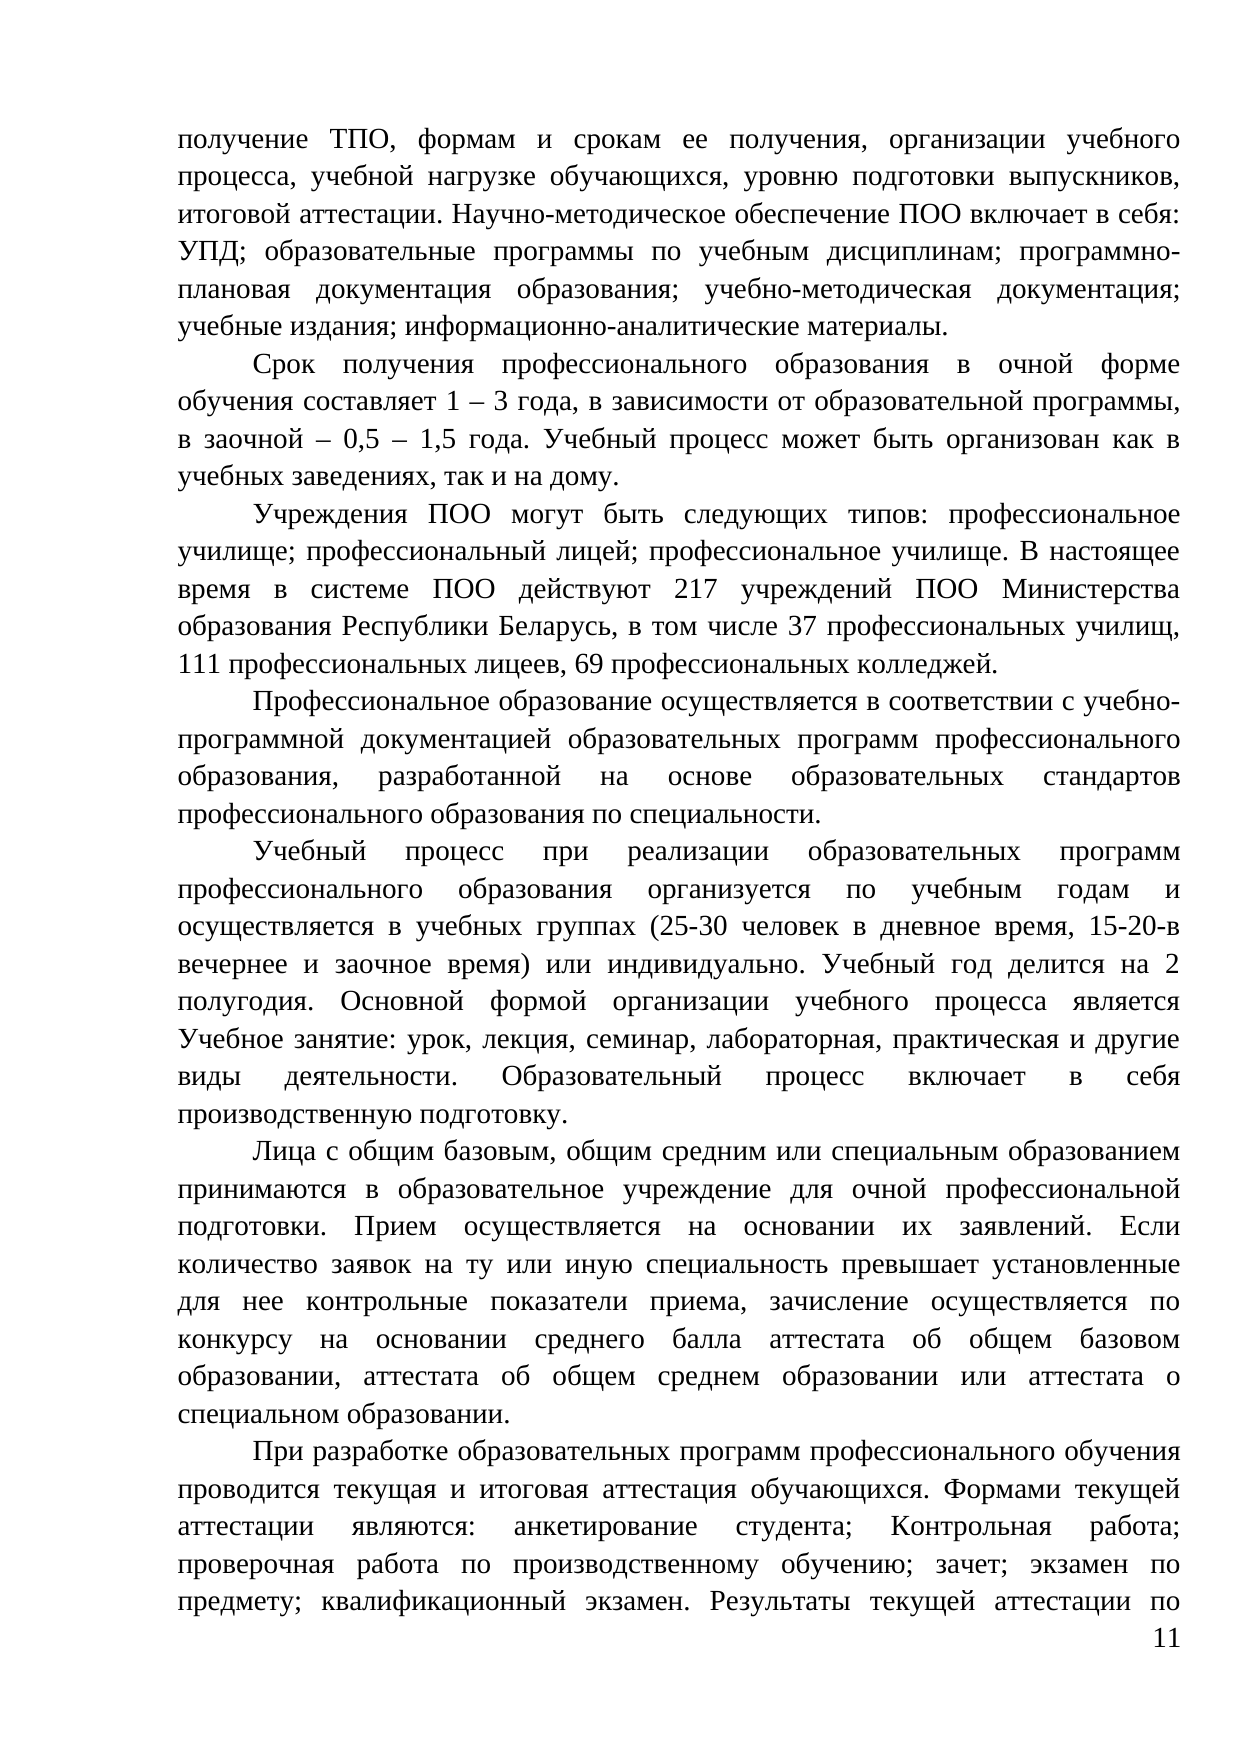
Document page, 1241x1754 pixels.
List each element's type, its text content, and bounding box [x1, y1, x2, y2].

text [177, 1431, 1181, 1618]
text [177, 118, 1181, 343]
text Учебный процесс при реализации образовательных программ профессионального образования организуется по учебным годам и осуществляется в учебных группах (25-30 человек в дневное время, 15-20-в вечернее и заочное время) или индивидуально. Учебный год делится на 2 полугодия. Основной формой организации учебного процесса является Учебное занятие: урок, лекция, семинар, лабораторная, практическая и другие виды деятельности. Образовательный процесс включает в себя производственную подготовку. [177, 831, 1181, 1131]
text Учреждения ПОО могут быть следующих типов: профессиональное училище; профессиональный лицей; профессиональное училище. В настоящее время в системе ПОО действуют 217 учреждений ПОО Министерства образования Республики Беларусь, в том числе 37 профессиональных училищ, 111 профессиональных лицеев, 69 профессиональных колледжей. [177, 493, 1181, 681]
text Лица с общим базовым, общим средним или специальным образованием принимаются в образовательное учреждение для очной профессиональной подготовки. Прием осуществляется на основании их заявлений. Если количество заявок на ту или иную специальность превышает установленные для нее контрольные показатели приема, зачисление осуществляется по конкурсу на основании среднего балла аттестата об общем базовом образовании, аттестата об общем среднем образовании или аттестата о специальном образовании. [177, 1131, 1181, 1431]
text Профессиональное образование осуществляется в соответствии с учебно-программной документацией образовательных программ профессионального образования, разработанной на основе образовательных стандартов профессионального образования по специальности. [177, 681, 1181, 831]
text Срок получения профессионального образования в очной форме обучения составляет 1 – 3 года, в зависимости от образовательной программы, в заочной – 0,5 – 1,5 года. Учебный процесс может быть организован как в учебных заведениях, так и на дому. [177, 343, 1181, 493]
